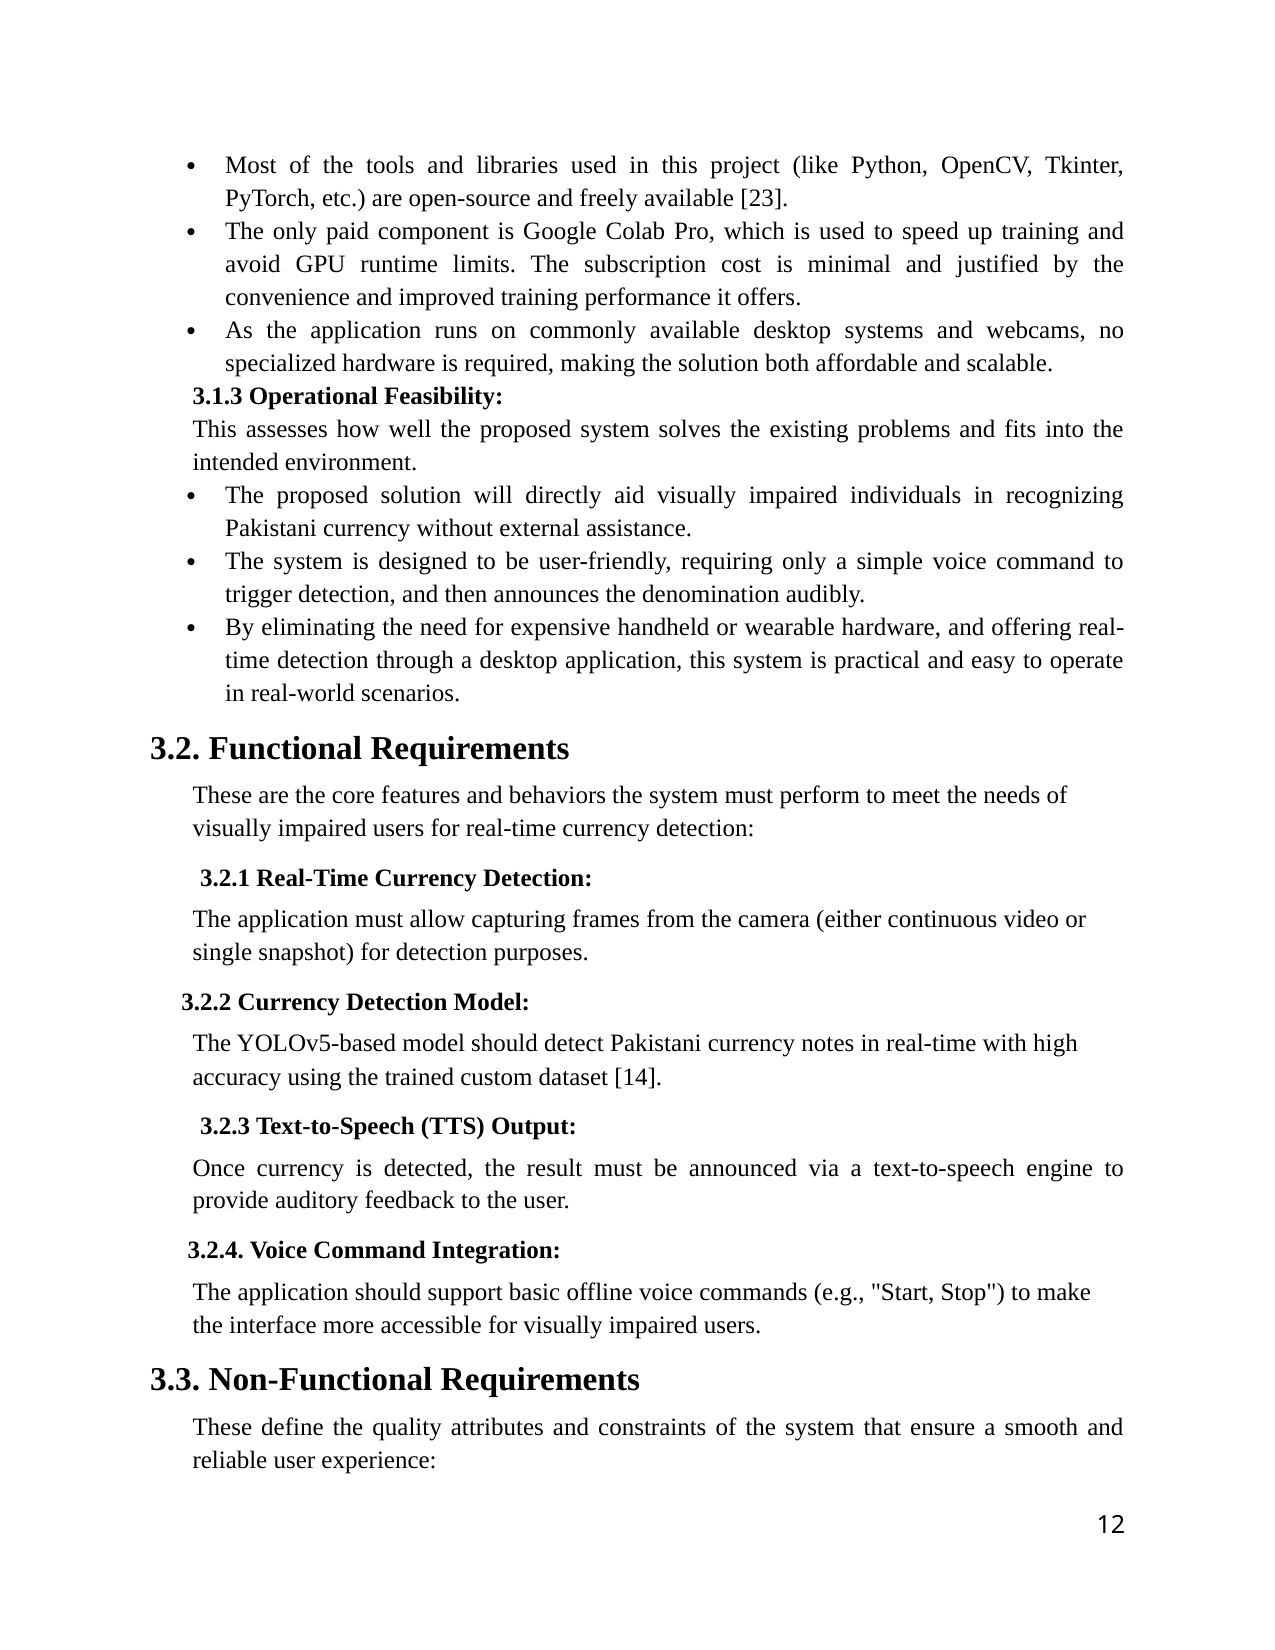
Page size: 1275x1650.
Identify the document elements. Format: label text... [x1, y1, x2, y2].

subtitle 3.2.1 Real-Time Currency Detection: [150, 863, 1125, 892]
subtitle 3.3. Non-Functional Requirements [150, 1359, 1125, 1398]
list The proposed solution will directly aid visually impaired individuals in recognizing Pakistani currency without external assistance. [187, 480, 1125, 542]
list 3.1.3 Operational Feasibility: [192, 381, 1125, 410]
list These define the quality attributes and constraints of the system that ensure a smooth and reliable user experience: [192, 1412, 1125, 1473]
list The application should support basic offline voice commands (e.g., "Start, Stop") to make the interface more accessible for visually impaired users. [192, 1277, 1125, 1338]
list These are the core features and behaviors the system must perform to meet the needs of visually impaired users for real-time currency detection: [192, 780, 1125, 842]
list The only paid component is Google Colab Pro, which is used to speed up training and avoid GPU runtime limits. The subscription cost is minimal and justified by the convenience and improved training performance it offers. [187, 216, 1125, 311]
list Most of the tools and libraries used in this project (like Python, OpenCV, Tkinter, PyTorch, etc.) are open-source and freely available [23]. [187, 150, 1125, 212]
list Once currency is detected, the result must be announced via a text-to-speech engine to provide auditory feedback to the user. [192, 1153, 1125, 1214]
list The system is designed to be user-friendly, requiring only a simple voice command to trigger detection, and then announces the denomination audibly. [187, 546, 1125, 608]
list As the application runs on commonly available desktop systems and webcams, no specialized hardware is required, making the solution both affordable and scalable. [187, 315, 1125, 377]
list The application must allow capturing frames from the camera (either continuous video or single snapshot) for detection purposes. [192, 904, 1125, 966]
list By eliminating the need for expensive handheld or wearable hardware, and offering real-time detection through a desktop application, this system is practical and easy to operate in real-world scenarios. [187, 612, 1125, 707]
subtitle 3.2.4. Voice Command Integration: [150, 1235, 1125, 1264]
list The YOLOv5-based model should detect Pakistani currency notes in real-time with high accuracy using the trained custom dataset [14]. [192, 1028, 1125, 1090]
subtitle 3.2. Functional Requirements [150, 728, 1125, 766]
subtitle 3.2.3 Text-to-Speech (TTS) Output: [150, 1111, 1125, 1140]
list This assesses how well the proposed system solves the existing problems and fits into the intended environment. [192, 414, 1125, 476]
subtitle 3.2.2 Currency Detection Model: [150, 987, 1125, 1016]
